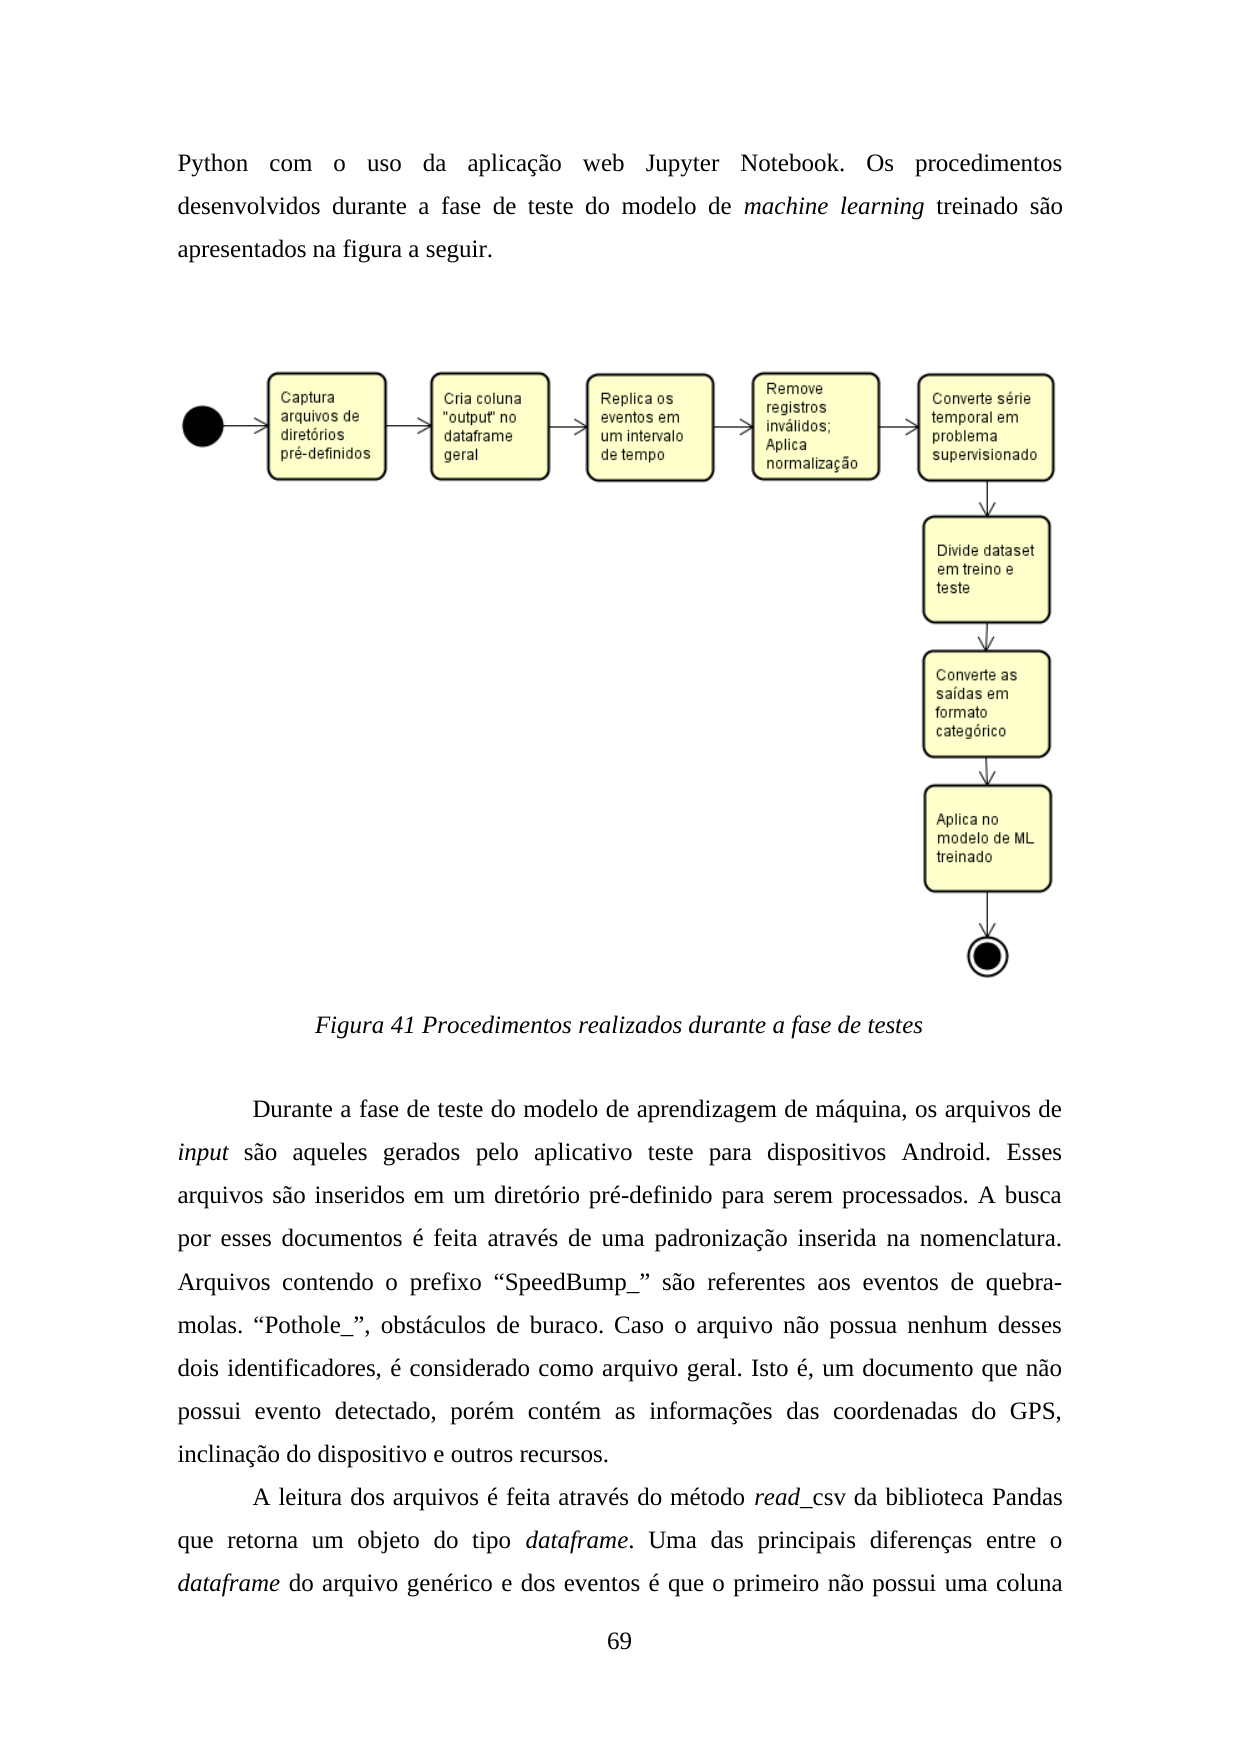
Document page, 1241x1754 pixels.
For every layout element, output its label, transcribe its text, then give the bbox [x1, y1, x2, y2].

picture [177, 363, 1063, 983]
text Durante a fase de teste do modelo de aprendizagem de máquina, os arquivos de input são aqueles gerados pelo aplicativo teste para dispositivos Android. Esses arquivos são inseridos em um diretório pré-definido para serem processados. A busca por esses documentos é feita através de uma padronização inserida na nomenclatura. Arquivos contendo o prefixo “SpeedBump_” são referentes aos eventos de quebra-molas. “Pothole_”, obstáculos de buraco. Caso o arquivo não possua nenhum desses dois identificadores, é considerado como arquivo geral. Isto é, um documento que não possui evento detectado, porém contém as informações das coordenadas do GPS, inclinação do dispositivo e outros recursos. [177, 1094, 1063, 1468]
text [177, 148, 1063, 263]
text Figura 41 Procedimentos realizados durante a fase de testes [177, 1010, 1063, 1038]
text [177, 1482, 1063, 1597]
